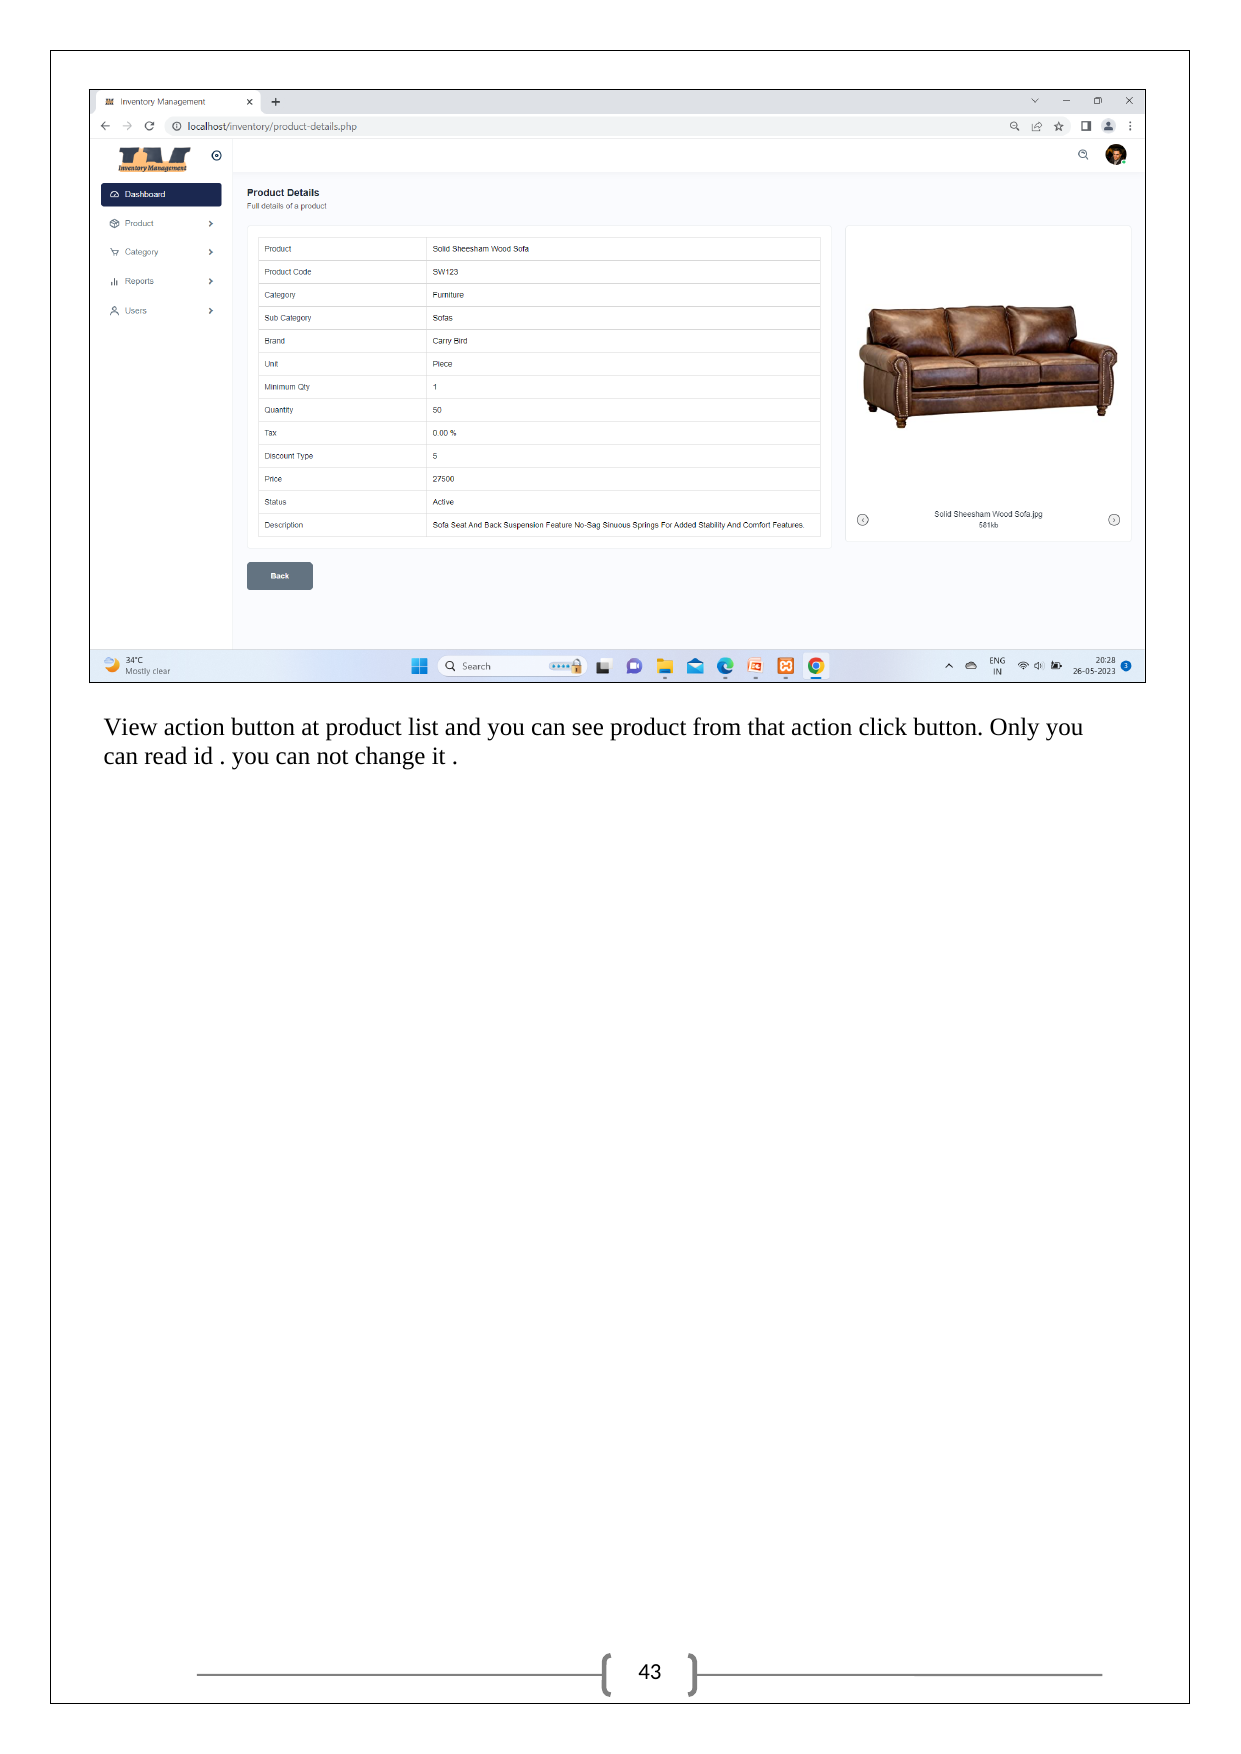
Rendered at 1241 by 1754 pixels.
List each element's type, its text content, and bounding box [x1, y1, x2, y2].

picture [90, 90, 1145, 682]
list View action button at product list and you can see product from that action click button. Only you can read id . you can not change it . [103, 712, 1122, 770]
